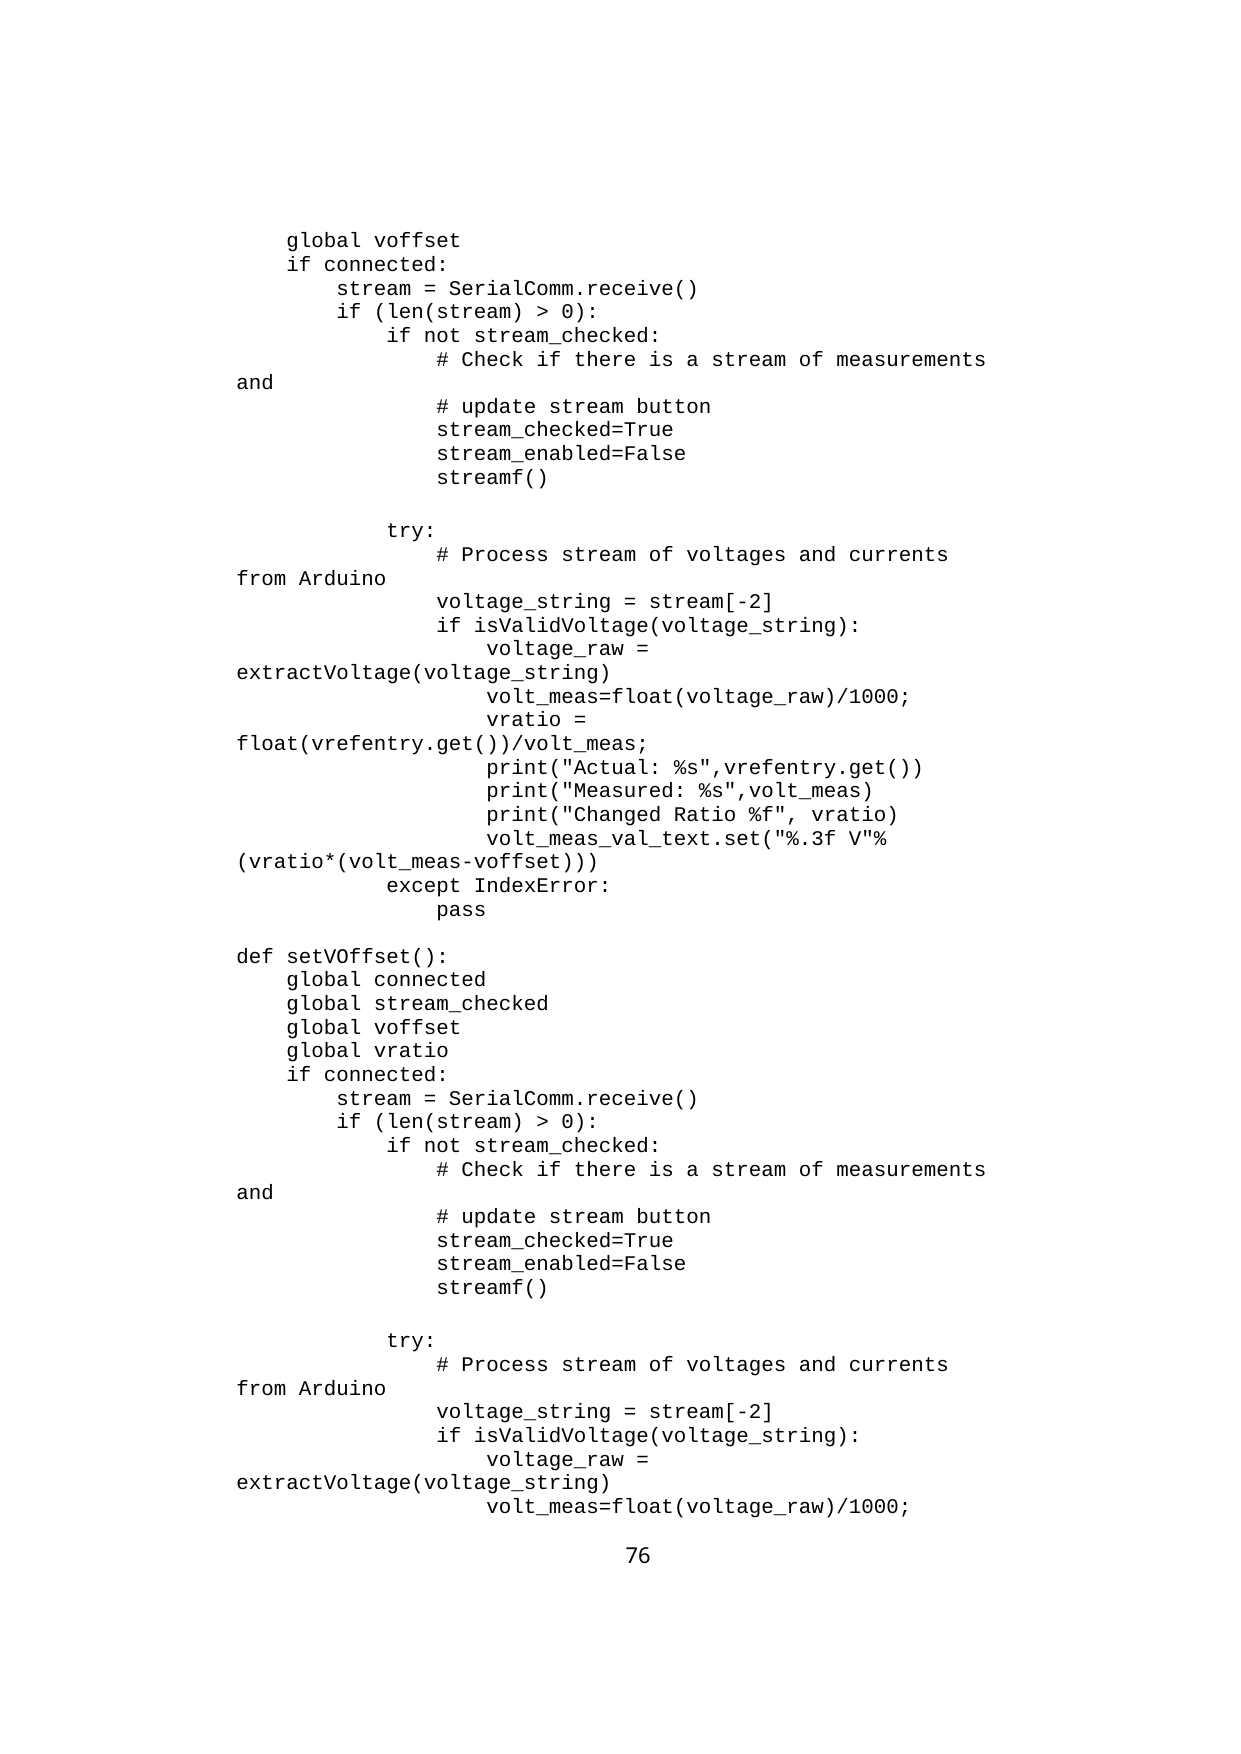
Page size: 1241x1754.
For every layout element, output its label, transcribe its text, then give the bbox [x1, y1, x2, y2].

text global connected [236, 969, 1004, 993]
text global voffset [236, 1017, 1004, 1040]
text def setVOffset(): [236, 946, 1004, 969]
text # update stream button [236, 1206, 1004, 1229]
text voltage_string = stream[-2] [236, 591, 1004, 615]
text if isValidVoltage(voltage_string): [236, 615, 1004, 638]
text # Process stream of voltages and currents from Arduino [236, 1354, 1004, 1401]
text streamf() [236, 1277, 1004, 1301]
text # Process stream of voltages and currents from Arduino [236, 544, 1004, 591]
text stream = SerialComm.receive() [236, 1088, 1004, 1111]
text try: [236, 520, 1004, 544]
text if connected: [236, 1064, 1004, 1088]
text stream_enabled=False [236, 443, 1004, 467]
text if (len(stream) > 0): [236, 1111, 1004, 1135]
text voltage_raw = extractVoltage(voltage_string) [236, 638, 1004, 686]
text try: [236, 1330, 1004, 1354]
text if connected: [236, 254, 1004, 278]
text print("Measured: %s",volt_meas) [236, 780, 1004, 804]
text stream_checked=True [236, 1229, 1004, 1253]
text global vratio [236, 1040, 1004, 1064]
text if (len(stream) > 0): [236, 301, 1004, 325]
text if isValidVoltage(voltage_string): [236, 1425, 1004, 1448]
text stream_checked=True [236, 419, 1004, 443]
text # Check if there is a stream of measurements and [236, 348, 1004, 396]
text volt_meas=float(voltage_raw)/1000; [236, 686, 1004, 709]
text streamf() [236, 467, 1004, 490]
text print("Changed Ratio %f", vratio) [236, 804, 1004, 828]
text vratio = float(vrefentry.get())/volt_meas; [236, 709, 1004, 757]
text volt_meas=float(voltage_raw)/1000; [236, 1496, 1004, 1519]
text stream_enabled=False [236, 1253, 1004, 1277]
text stream = SerialComm.receive() [236, 278, 1004, 301]
text print("Actual: %s",vrefentry.get()) [236, 757, 1004, 780]
text if not stream_checked: [236, 325, 1004, 348]
text volt_meas_val_text.set("%.3f V"% (vratio*(volt_meas-voffset))) [236, 828, 1004, 875]
text # update stream button [236, 396, 1004, 419]
text voltage_string = stream[-2] [236, 1401, 1004, 1425]
text if not stream_checked: [236, 1135, 1004, 1159]
text # Check if there is a stream of measurements and [236, 1159, 1004, 1206]
text voltage_raw = extractVoltage(voltage_string) [236, 1448, 1004, 1496]
text global voffset [236, 230, 1004, 254]
text pass [236, 898, 1004, 922]
text global stream_checked [236, 993, 1004, 1017]
text except IndexError: [236, 875, 1004, 898]
